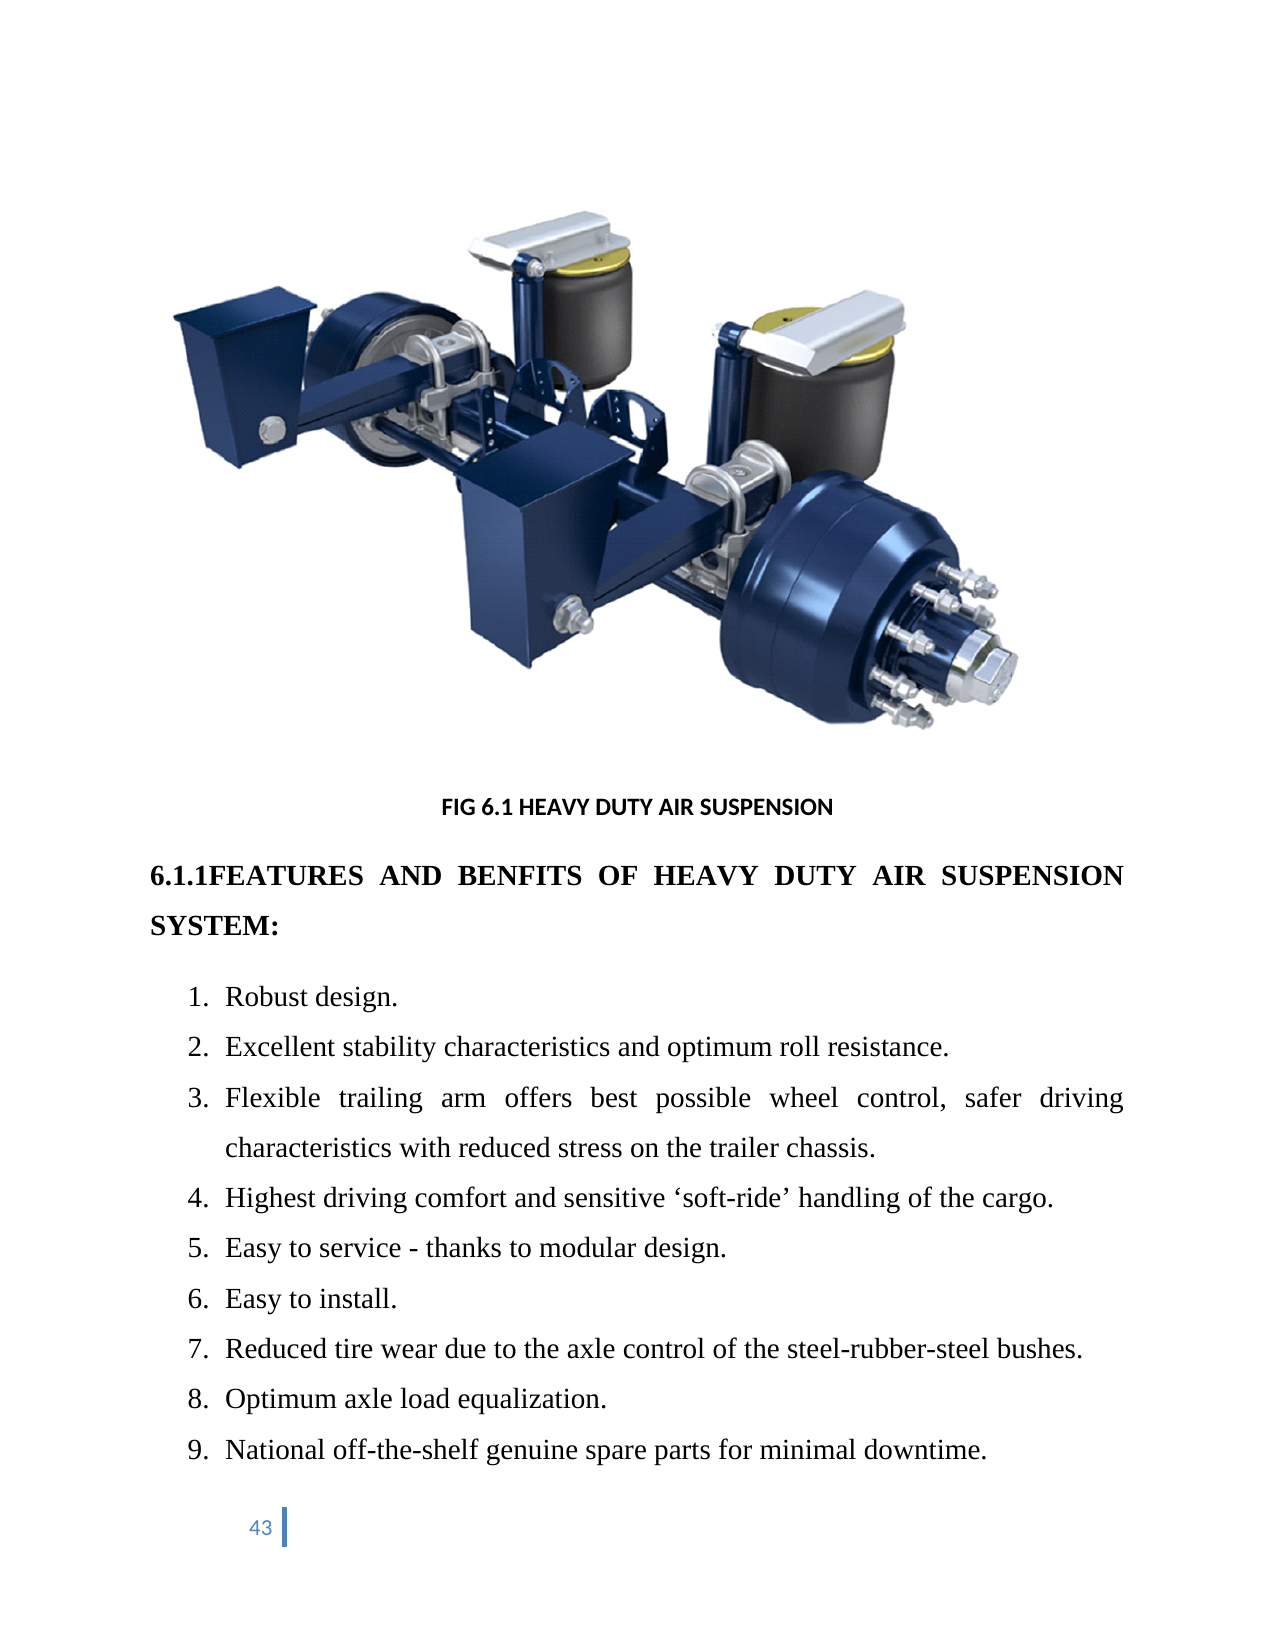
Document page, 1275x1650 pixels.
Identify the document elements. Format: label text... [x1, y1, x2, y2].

list Easy to install. [187, 1281, 1125, 1314]
list Robust design. [187, 979, 1125, 1013]
picture [150, 150, 1024, 757]
list Easy to service - thanks to modular design. [187, 1231, 1125, 1264]
text 6.1.1FEATURES AND BENFITS OF HEAVY DUTY AIR SUSPENSION SYSTEM: [150, 858, 1125, 941]
list Reduced tire wear due to the axle control of the steel-rubber-steel bushes. [187, 1331, 1125, 1365]
list Flexible trailing arm offers best possible wheel control, safer driving characteristics with reduced stress on the trailer chassis. [187, 1080, 1125, 1163]
list Highest driving comfort and sensitive ‘soft-ride’ handling of the cargo. [187, 1180, 1125, 1214]
text FIG 6.1 HEAVY DUTY AIR SUSPENSION [150, 791, 1125, 822]
list Optimum axle load equalization. [187, 1382, 1125, 1415]
list Excellent stability characteristics and optimum roll resistance. [187, 1029, 1125, 1063]
list National off-the-shelf genuine spare parts for minimal downtime. [187, 1432, 1125, 1465]
